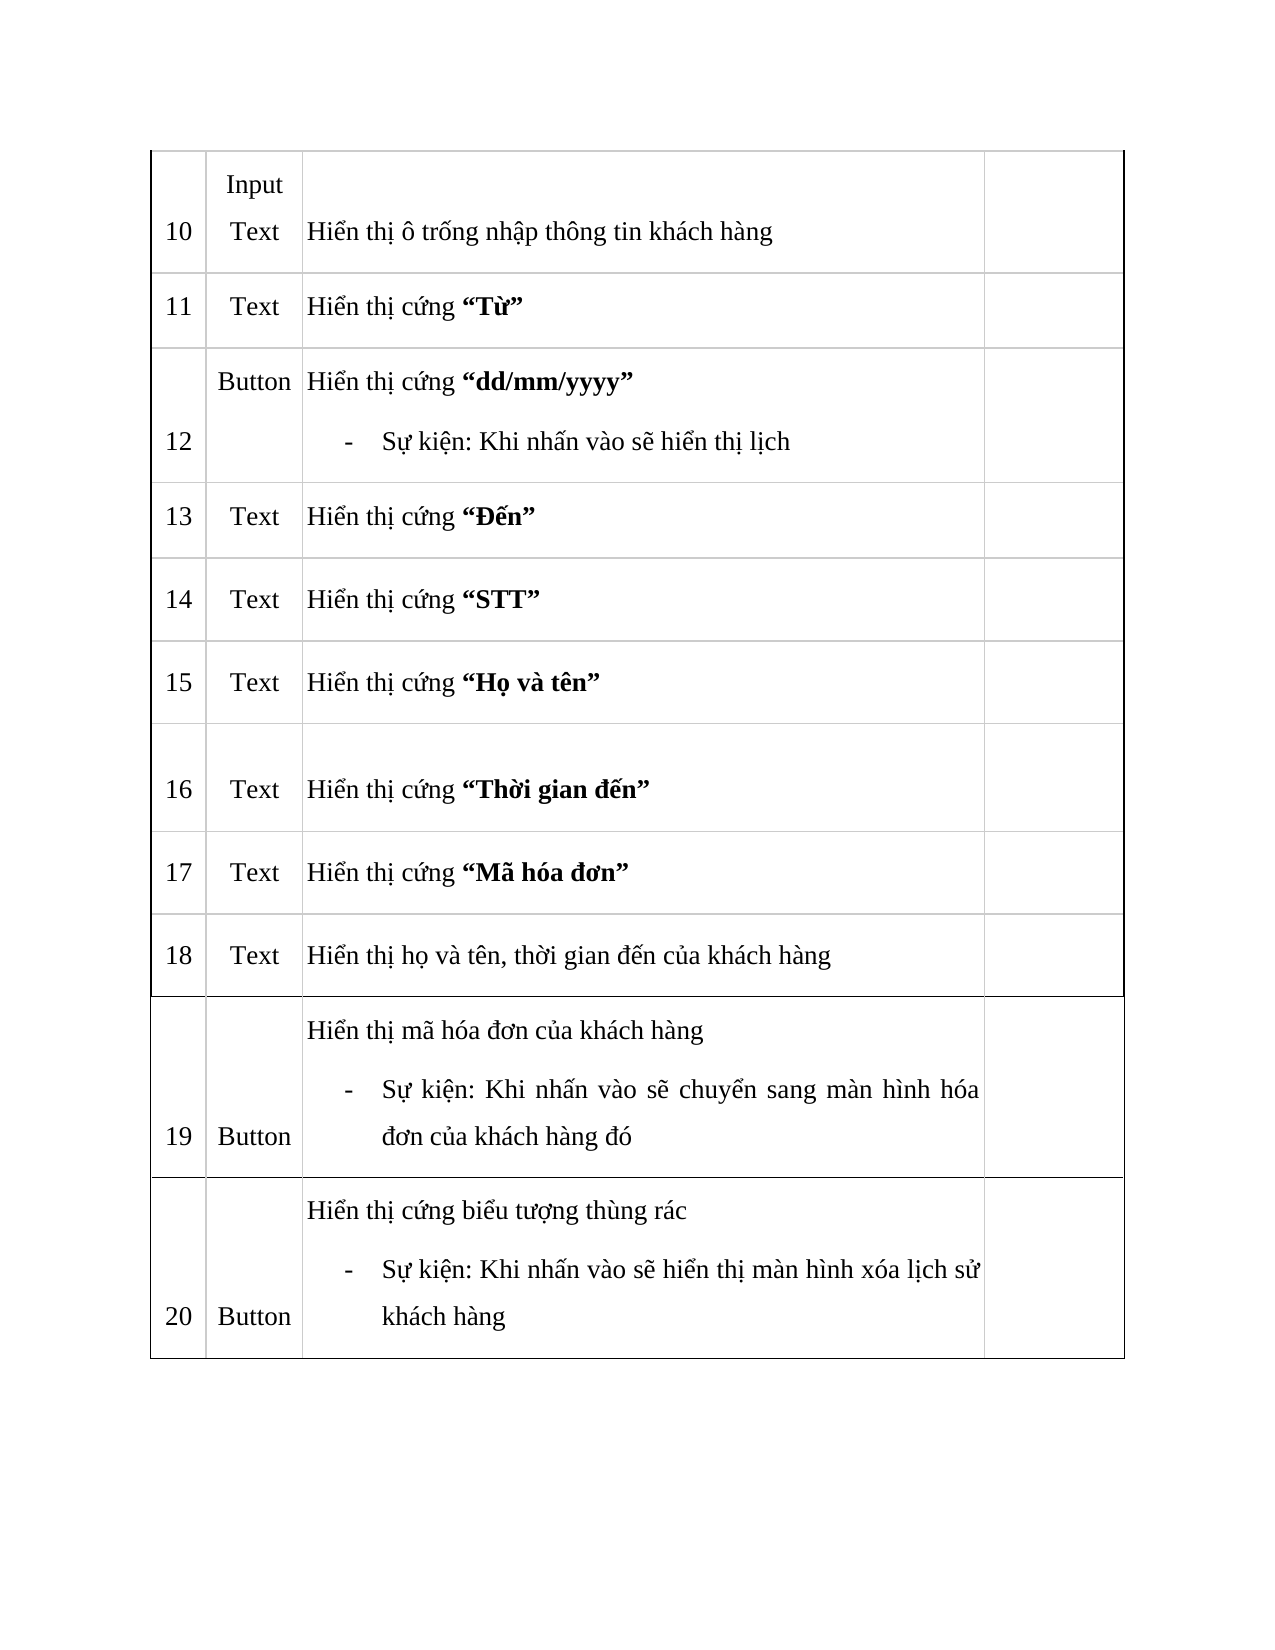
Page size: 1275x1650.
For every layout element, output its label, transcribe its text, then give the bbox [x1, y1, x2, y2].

table_cell Button [207, 349, 302, 482]
table_cell Button [207, 997, 302, 1177]
table_cell 19 [151, 997, 205, 1177]
table_cell 12 [152, 349, 205, 482]
table_cell Hiển thị mã hóa đơn của khách hàng Sự kiện: Khi nhấn vào sẽ chuyển sang màn hình hóa đơn của khách hàng đó [303, 997, 984, 1177]
table_cell Hiển thị cứng “Mã hóa đơn” [303, 832, 984, 913]
table_cell [985, 483, 1123, 557]
table_cell 17 [152, 832, 205, 913]
table_cell [985, 997, 1124, 1177]
table_cell [985, 915, 1123, 996]
table_cell Hiển thị ô trống nhập thông tin khách hàng [303, 152, 984, 272]
table_cell Hiển thị cứng “STT” [303, 559, 984, 640]
table_cell Button [207, 1178, 302, 1357]
table_cell Text [207, 832, 302, 913]
table_cell Hiển thị cứng “Đến” [303, 483, 984, 557]
table_cell [985, 152, 1123, 272]
table_cell Hiển thị cứng “Họ và tên” [303, 642, 984, 723]
table_cell 16 [152, 724, 205, 831]
table_cell Text [207, 915, 302, 996]
table_cell 18 [152, 915, 205, 996]
table_cell Text [207, 274, 302, 347]
table_cell [985, 724, 1123, 831]
table_cell Hiển thị cứng “dd/mm/yyyy” Sự kiện: Khi nhấn vào sẽ hiển thị lịch [303, 349, 984, 482]
table_cell Text [207, 724, 302, 831]
table_cell Text [207, 559, 302, 640]
table_cell 14 [152, 559, 205, 640]
table_cell Hiển thị cứng “Thời gian đến” [303, 724, 984, 831]
table_cell [985, 349, 1123, 482]
table_cell 10 [152, 152, 205, 272]
table_cell Hiển thị cứng biểu tượng thùng rác Sự kiện: Khi nhấn vào sẽ hiển thị màn hình xóa lịch sử khách hàng [303, 1178, 984, 1357]
table_cell 11 [152, 274, 205, 347]
table_cell [985, 642, 1123, 723]
table_cell Hiển thị cứng “Từ” [303, 274, 984, 347]
table_cell 15 [152, 642, 205, 723]
table_cell Text [207, 483, 302, 557]
table_cell 20 [151, 1178, 205, 1357]
table_cell [985, 1177, 1124, 1357]
table_cell Hiển thị họ và tên, thời gian đến của khách hàng [303, 915, 984, 996]
table_cell [985, 274, 1123, 347]
table_cell [985, 559, 1123, 640]
table_cell 13 [152, 483, 205, 557]
table_cell [985, 832, 1123, 913]
table_cell Text [207, 642, 302, 723]
table_cell Input Text [207, 152, 302, 272]
